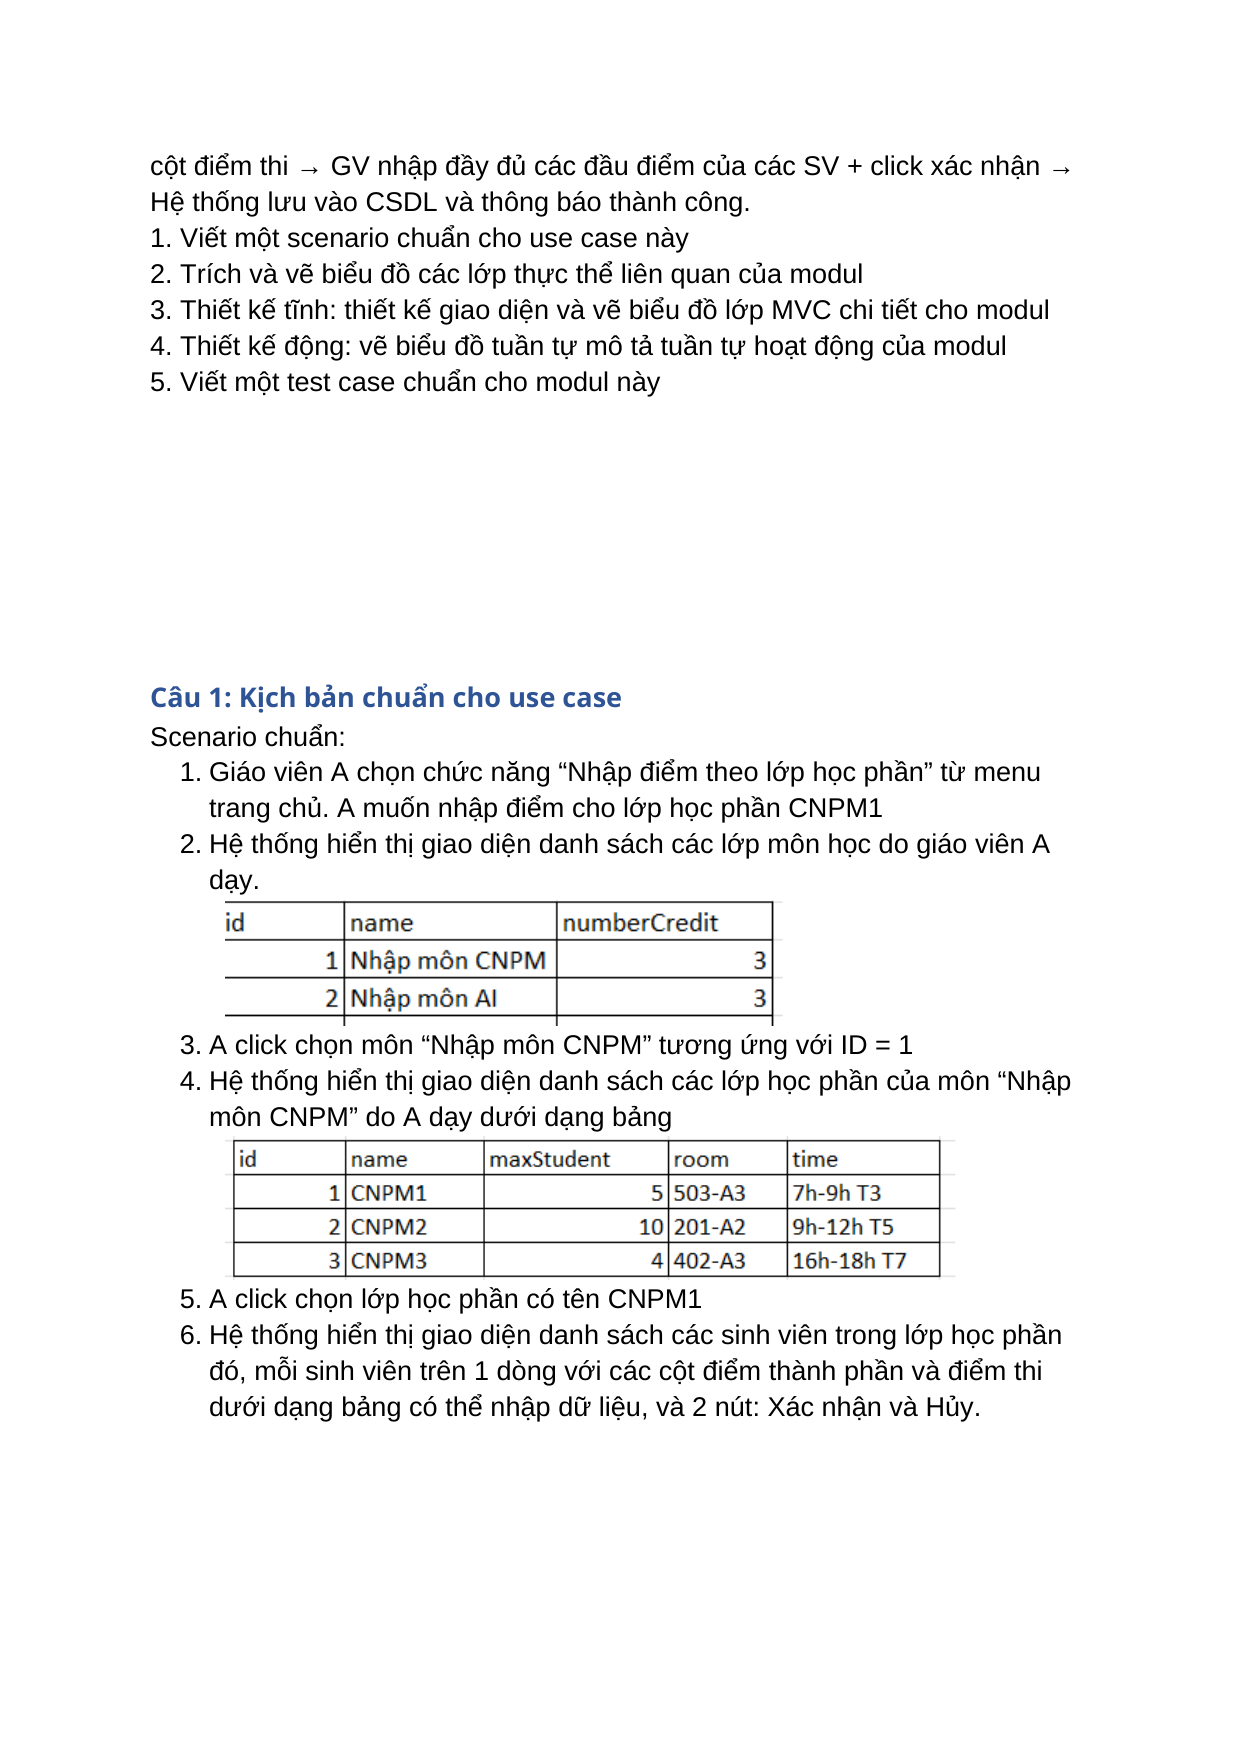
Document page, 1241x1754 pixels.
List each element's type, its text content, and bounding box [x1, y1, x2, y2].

picture [225, 900, 783, 1026]
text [150, 150, 1090, 217]
list Hệ thống hiển thị giao diện danh sách các lớp học phần của môn “Nhập môn CNPM” do A dạy dưới dạng bảng [179, 1065, 1090, 1132]
text 5. Viết một test case chuẩn cho modul này [150, 366, 1090, 397]
subtitle Câu 1: Kịch bản chuẩn cho use case [150, 678, 1090, 715]
list Hệ thống hiển thị giao diện danh sách các lớp môn học do giáo viên A dạy. [179, 828, 1090, 896]
text 2. Trích và vẽ biểu đồ các lớp thực thể liên quan của modul [150, 258, 1090, 289]
list A click chọn môn “Nhập môn CNPM” tương ứng với ID = 1 [179, 1029, 1090, 1060]
list Hệ thống hiển thị giao diện danh sách các sinh viên trong lớp học phần đó, mỗi sinh viên trên 1 dòng với các cột điểm thành phần và điểm thi dưới dạng bảng có thể nhập dữ liệu, và 2 nút: Xác nhận và Hủy. [179, 1319, 1090, 1422]
picture [225, 1136, 956, 1280]
list Giáo viên A chọn chức năng “Nhập điểm theo lớp học phần” từ menu trang chủ. A muốn nhập điểm cho lớp học phần CNPM1 [179, 756, 1090, 824]
text 3. Thiết kế tĩnh: thiết kế giao diện và vẽ biểu đồ lớp MVC chi tiết cho modul [150, 294, 1090, 325]
text 1. Viết một scenario chuẩn cho use case này [150, 222, 1090, 253]
list A click chọn lớp học phần có tên CNPM1 [179, 1283, 1090, 1314]
text 4. Thiết kế động: vẽ biểu đồ tuần tự mô tả tuần tự hoạt động của modul [150, 330, 1090, 361]
text Scenario chuẩn: [150, 721, 1090, 752]
